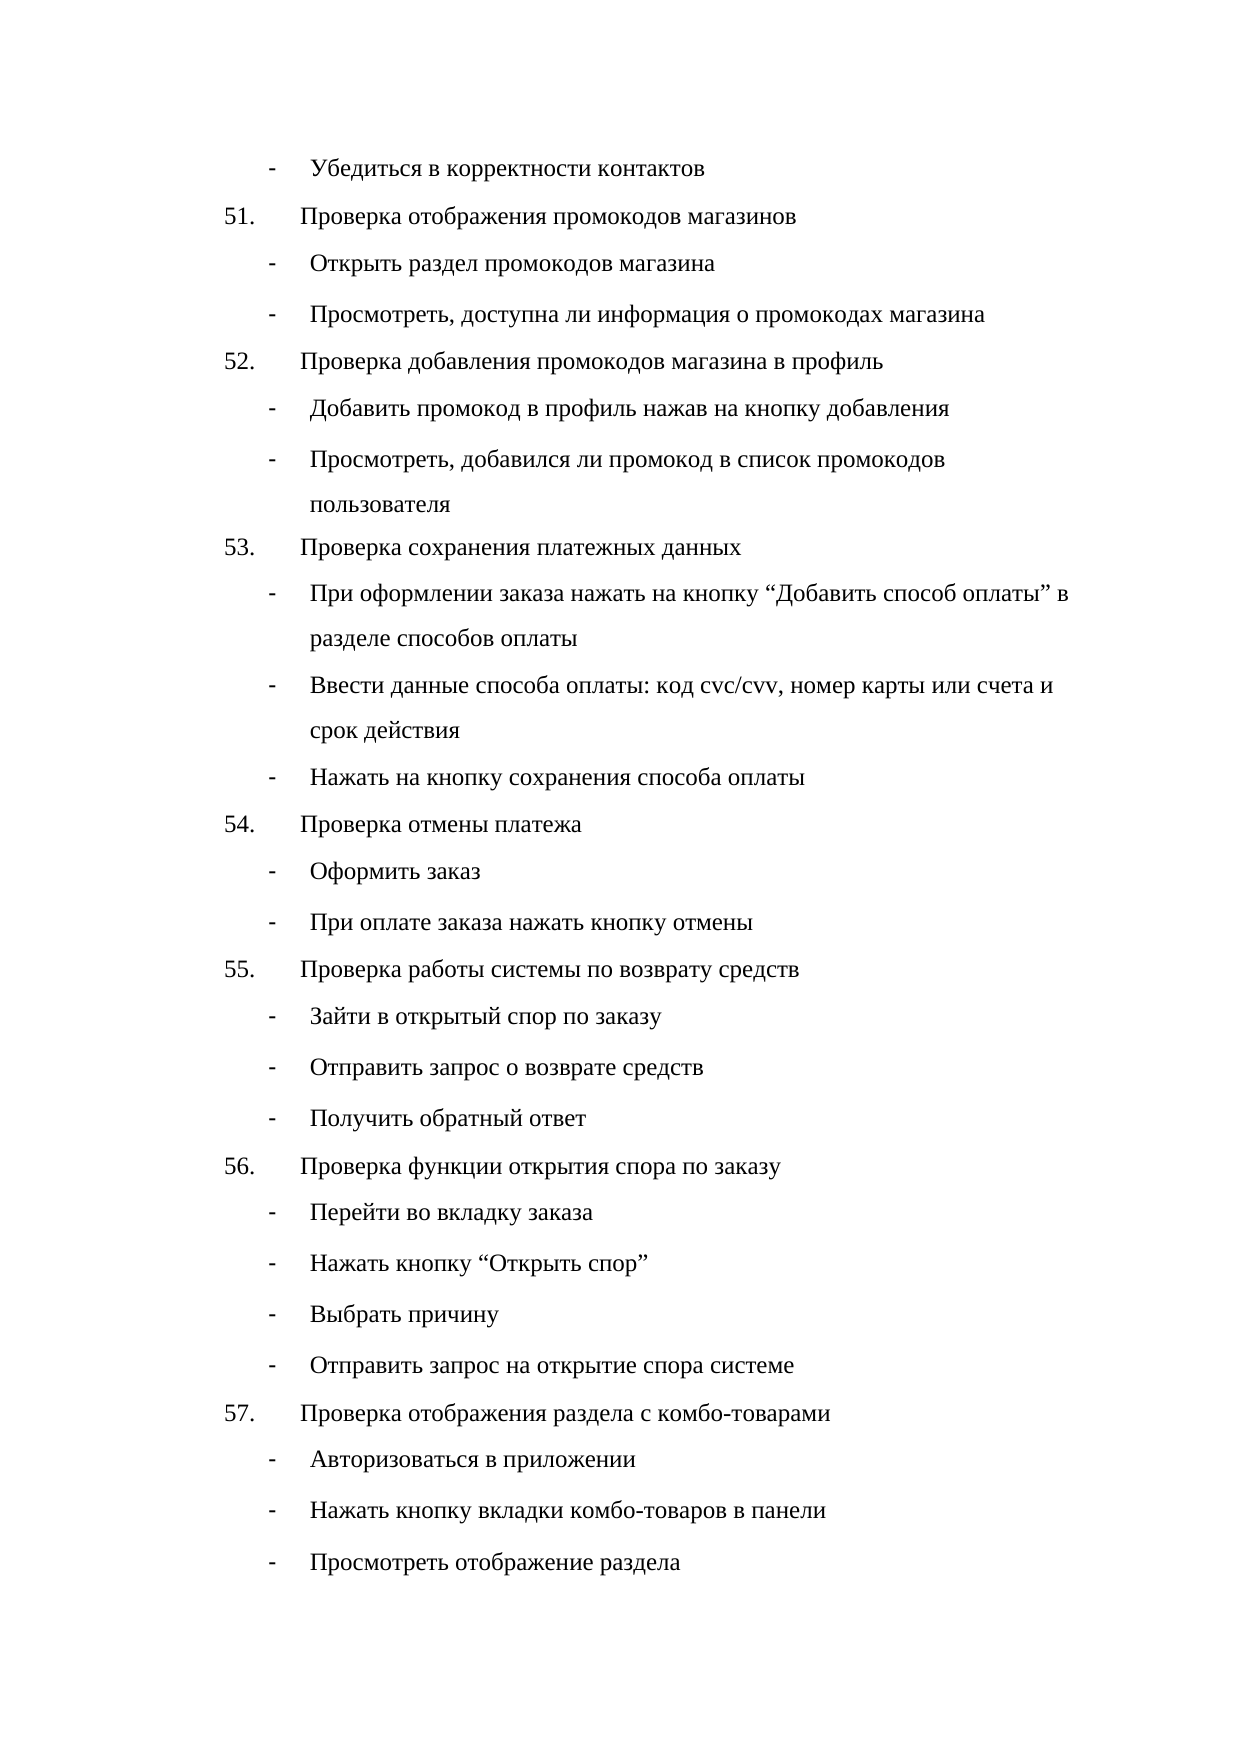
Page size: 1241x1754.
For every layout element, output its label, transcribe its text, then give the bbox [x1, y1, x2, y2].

list Проверка добавления промокодов магазина в профиль [150, 346, 1090, 375]
list Получить обратный ответ [268, 1100, 1090, 1134]
list Зайти в открытый спор по заказу [268, 998, 1090, 1032]
list Нажать кнопку “Открыть спор” [268, 1245, 1090, 1279]
list Отправить запрос о возврате средств [268, 1049, 1090, 1083]
list Отправить запрос на открытие спора системе [268, 1347, 1090, 1381]
list Нажать на кнопку сохранения способа оплаты [268, 758, 1090, 792]
list Ввести данные способа оплаты: код cvc/cvv, номер карты или счета и срок действия [268, 667, 1090, 744]
list Проверка отображения раздела с комбо-товарами [150, 1398, 1090, 1427]
list Проверка функции открытия спора по заказу [150, 1151, 1090, 1179]
list Убедиться в корректности контактов [268, 150, 1090, 184]
list Проверка работы системы по возврату средств [150, 954, 1090, 983]
list Оформить заказ [268, 852, 1090, 886]
list Просмотреть, доступна ли информация о промокодах магазина [268, 295, 1090, 329]
list Открыть раздел промокодов магазина [268, 244, 1090, 278]
list Авторизоваться в приложении [268, 1441, 1090, 1475]
list Проверка отображения промокодов магазинов [150, 201, 1090, 230]
list При оформлении заказа нажать на кнопку “Добавить способ оплаты” в разделе способов оплаты [268, 575, 1090, 652]
list Просмотреть отображение раздела [268, 1543, 1090, 1577]
list Выбрать причину [268, 1296, 1090, 1330]
list Проверка сохранения платежных данных [150, 532, 1090, 561]
list При оплате заказа нажать кнопку отмены [268, 903, 1090, 937]
list Перейти во вкладку заказа [268, 1194, 1090, 1228]
list Просмотреть, добавился ли промокод в список промокодов пользователя [268, 440, 1090, 518]
list Добавить промокод в профиль нажав на кнопку добавления [268, 389, 1090, 423]
list Нажать кнопку вкладки комбо-товаров в панели [268, 1492, 1090, 1526]
list Проверка отмены платежа [150, 809, 1090, 838]
